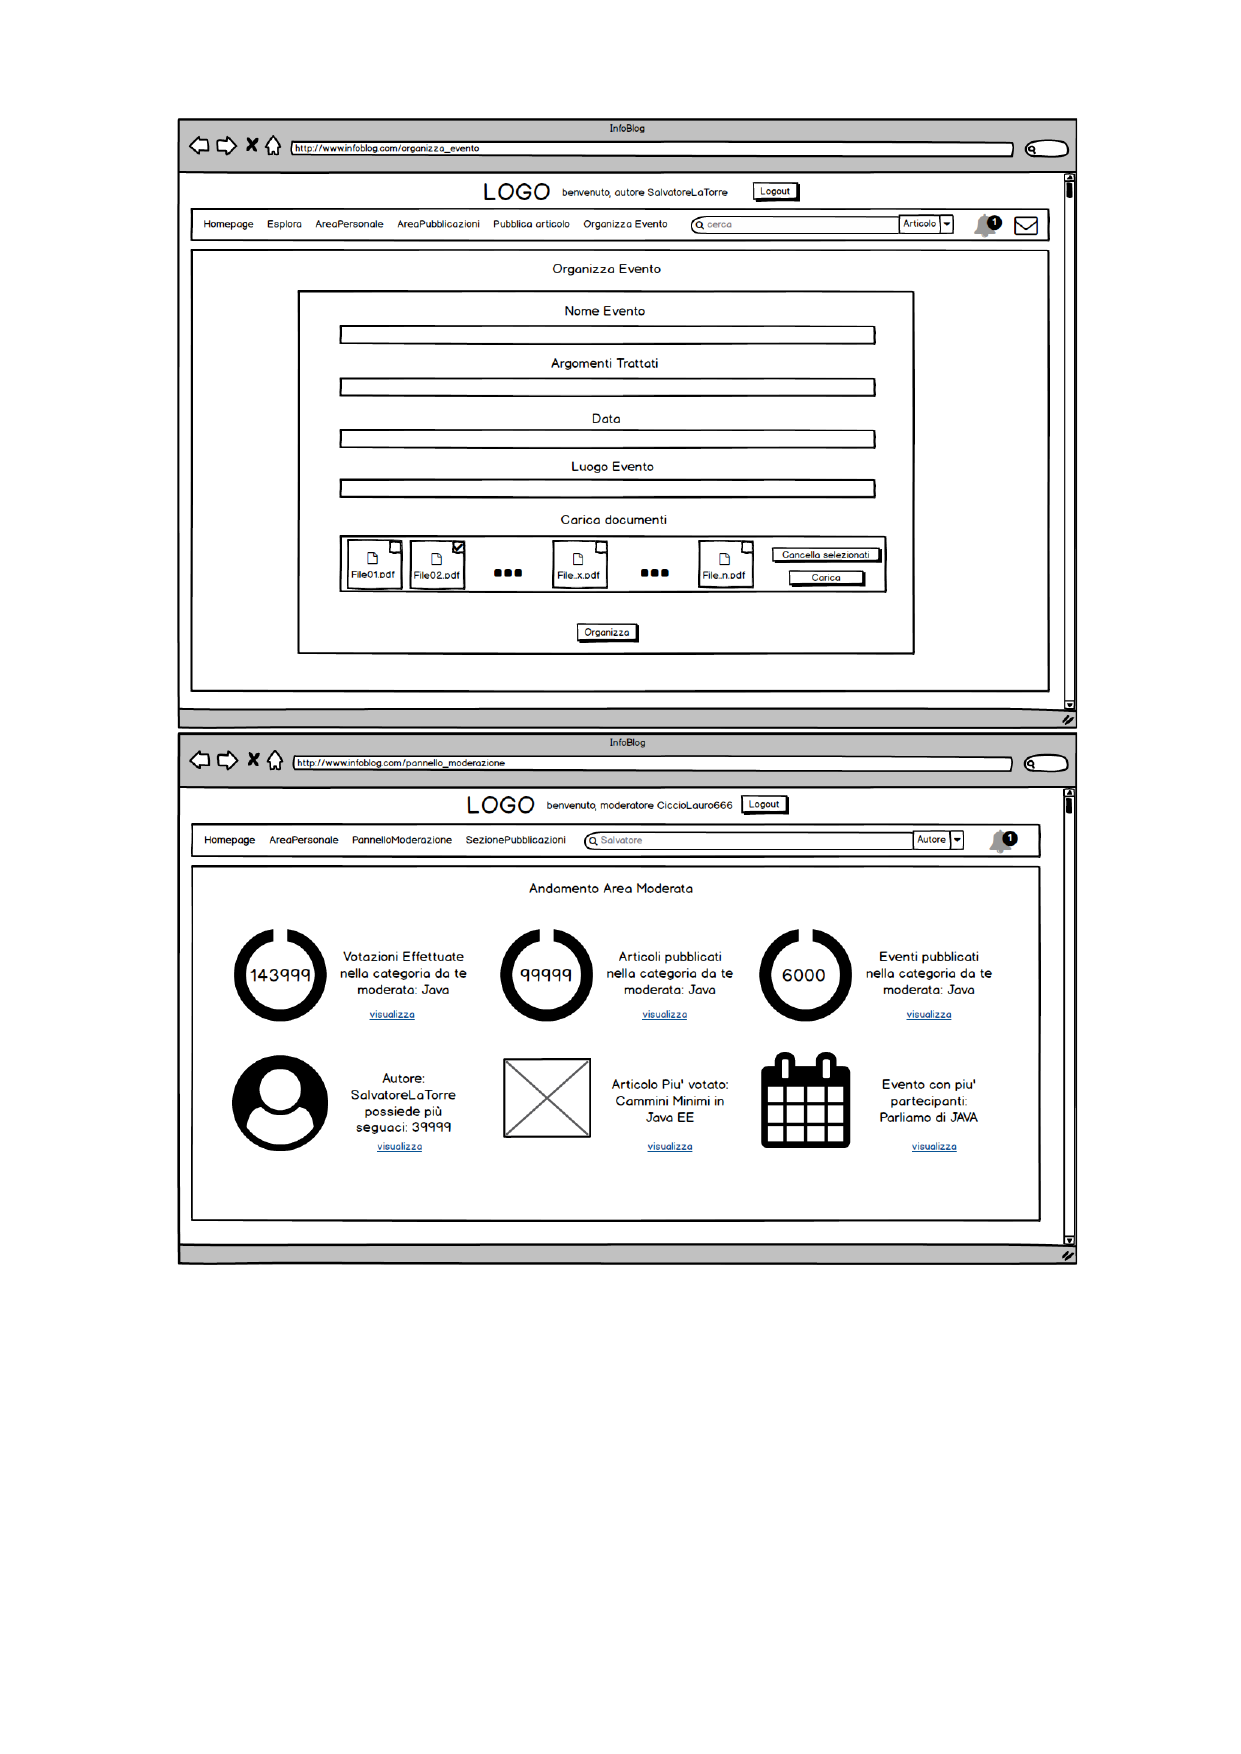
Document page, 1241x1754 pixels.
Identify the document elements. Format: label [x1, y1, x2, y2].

picture [177, 118, 1078, 729]
picture [177, 732, 1078, 1265]
